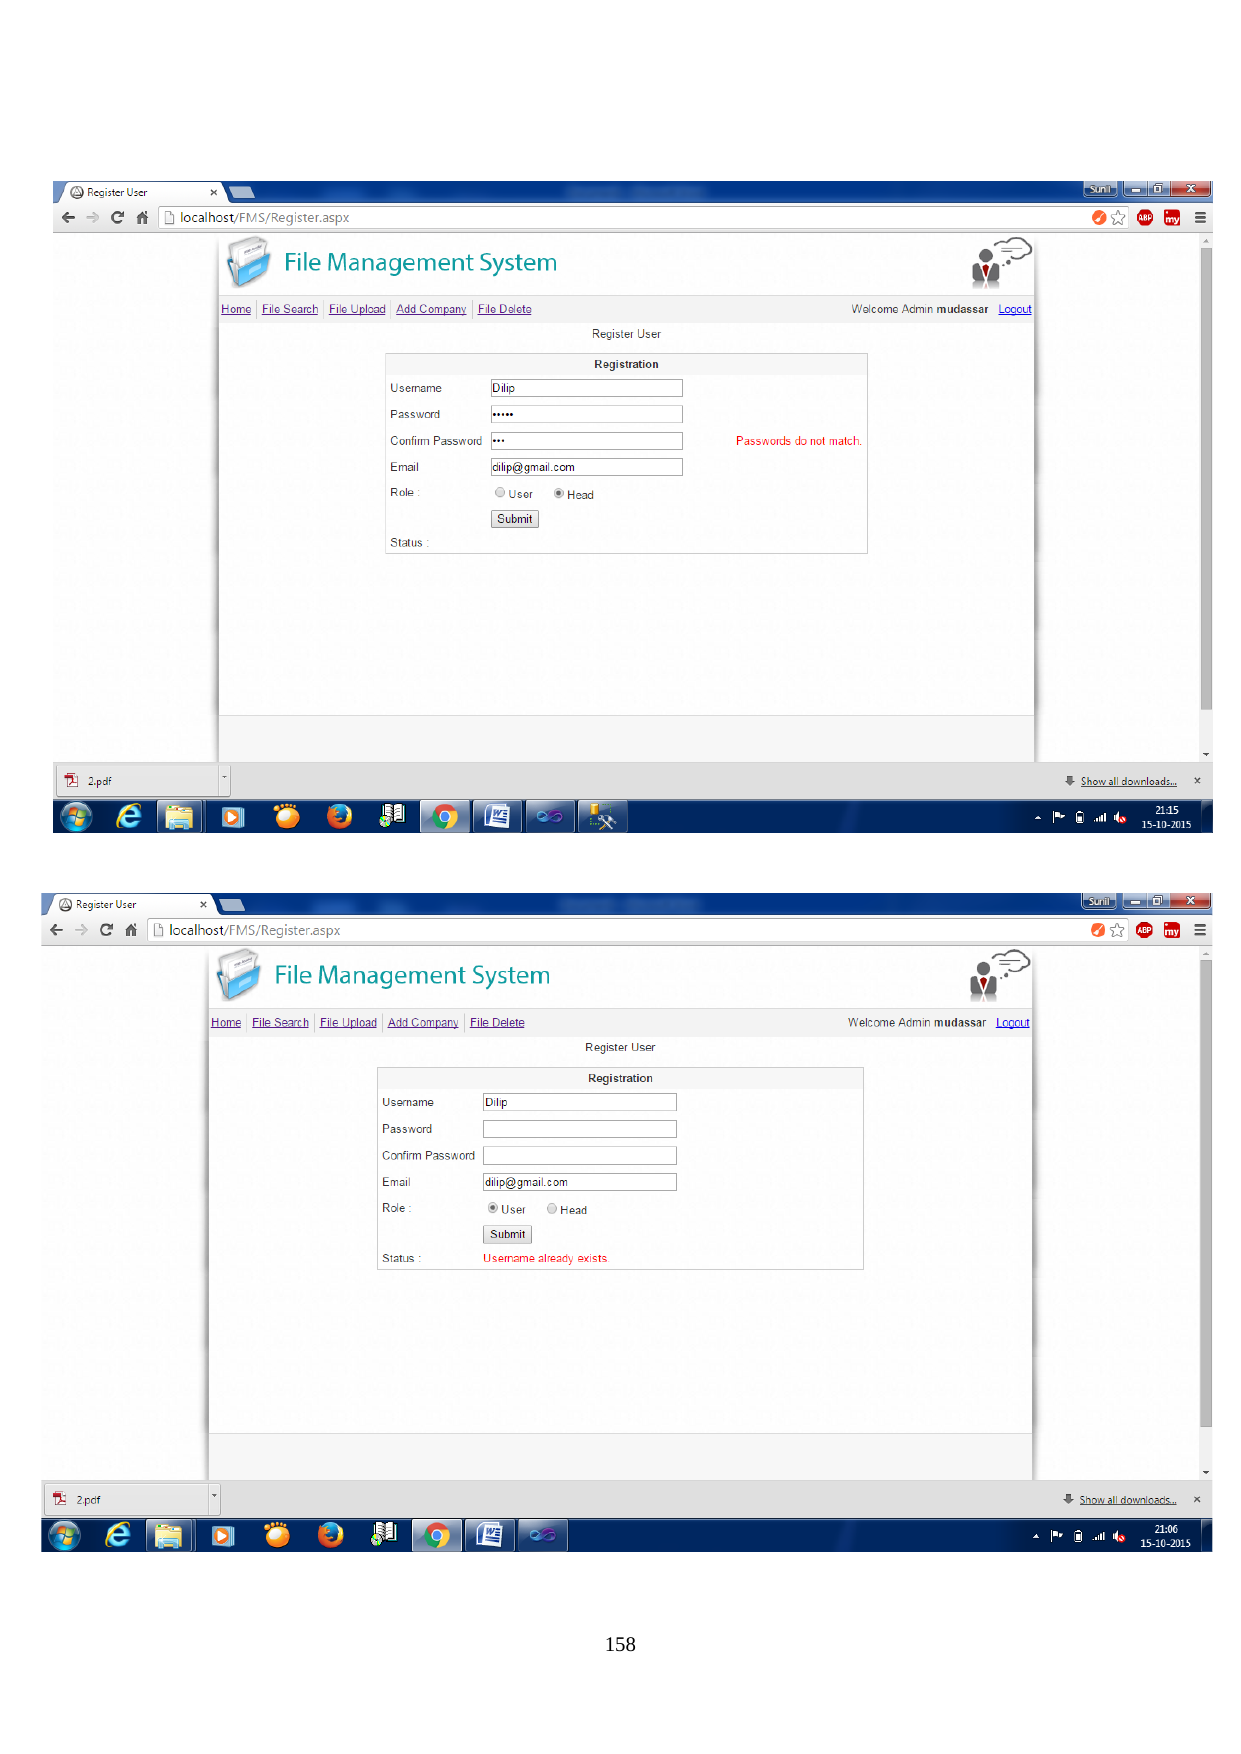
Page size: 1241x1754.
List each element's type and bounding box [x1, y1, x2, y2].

picture [53, 181, 1213, 833]
picture [41, 893, 1213, 1552]
